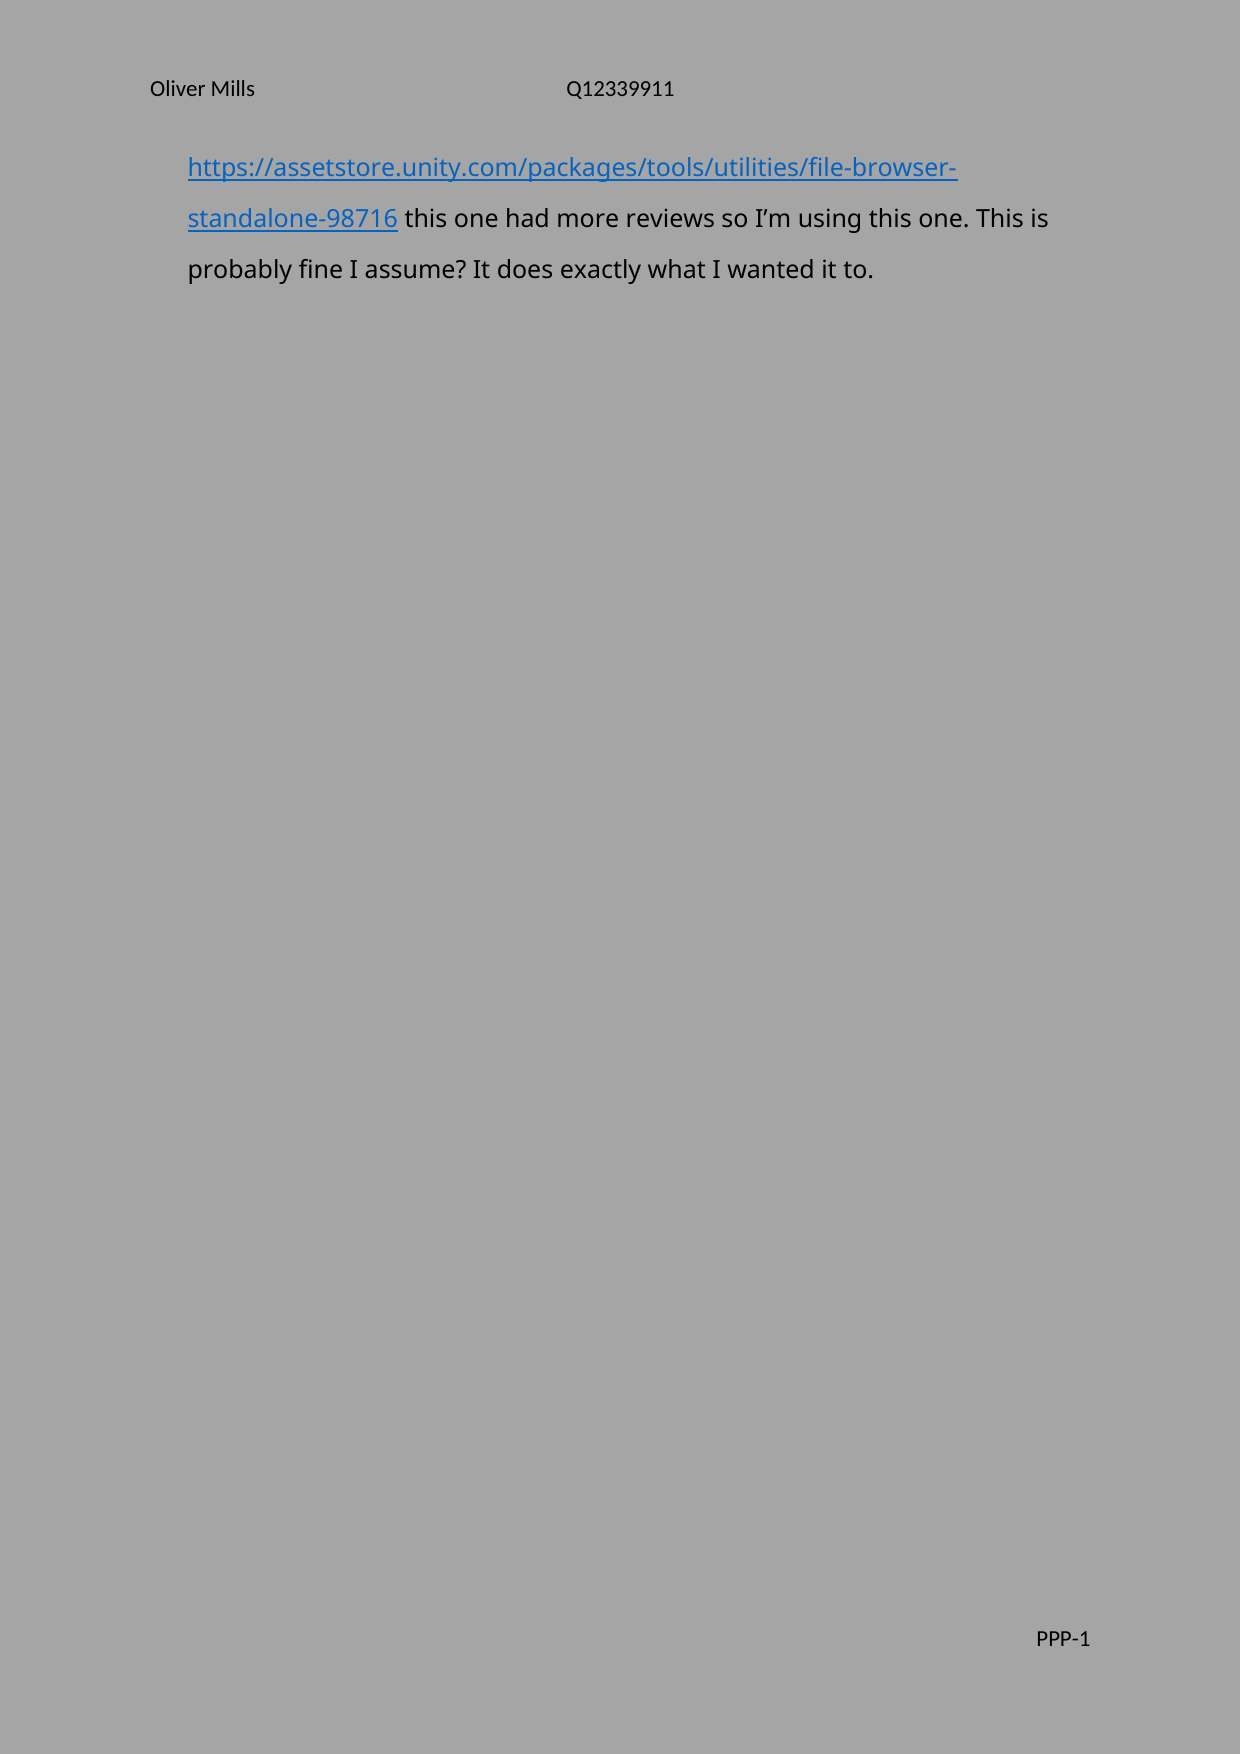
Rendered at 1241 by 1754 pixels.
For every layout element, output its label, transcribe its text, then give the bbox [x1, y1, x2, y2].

text https://assetstore.unity.com/packages/tools/utilities/file-browser-standalone-98716 this one had more reviews so I’m using this one. This is probably fine I assume? It does exactly what I wanted it to. [187, 150, 1090, 286]
